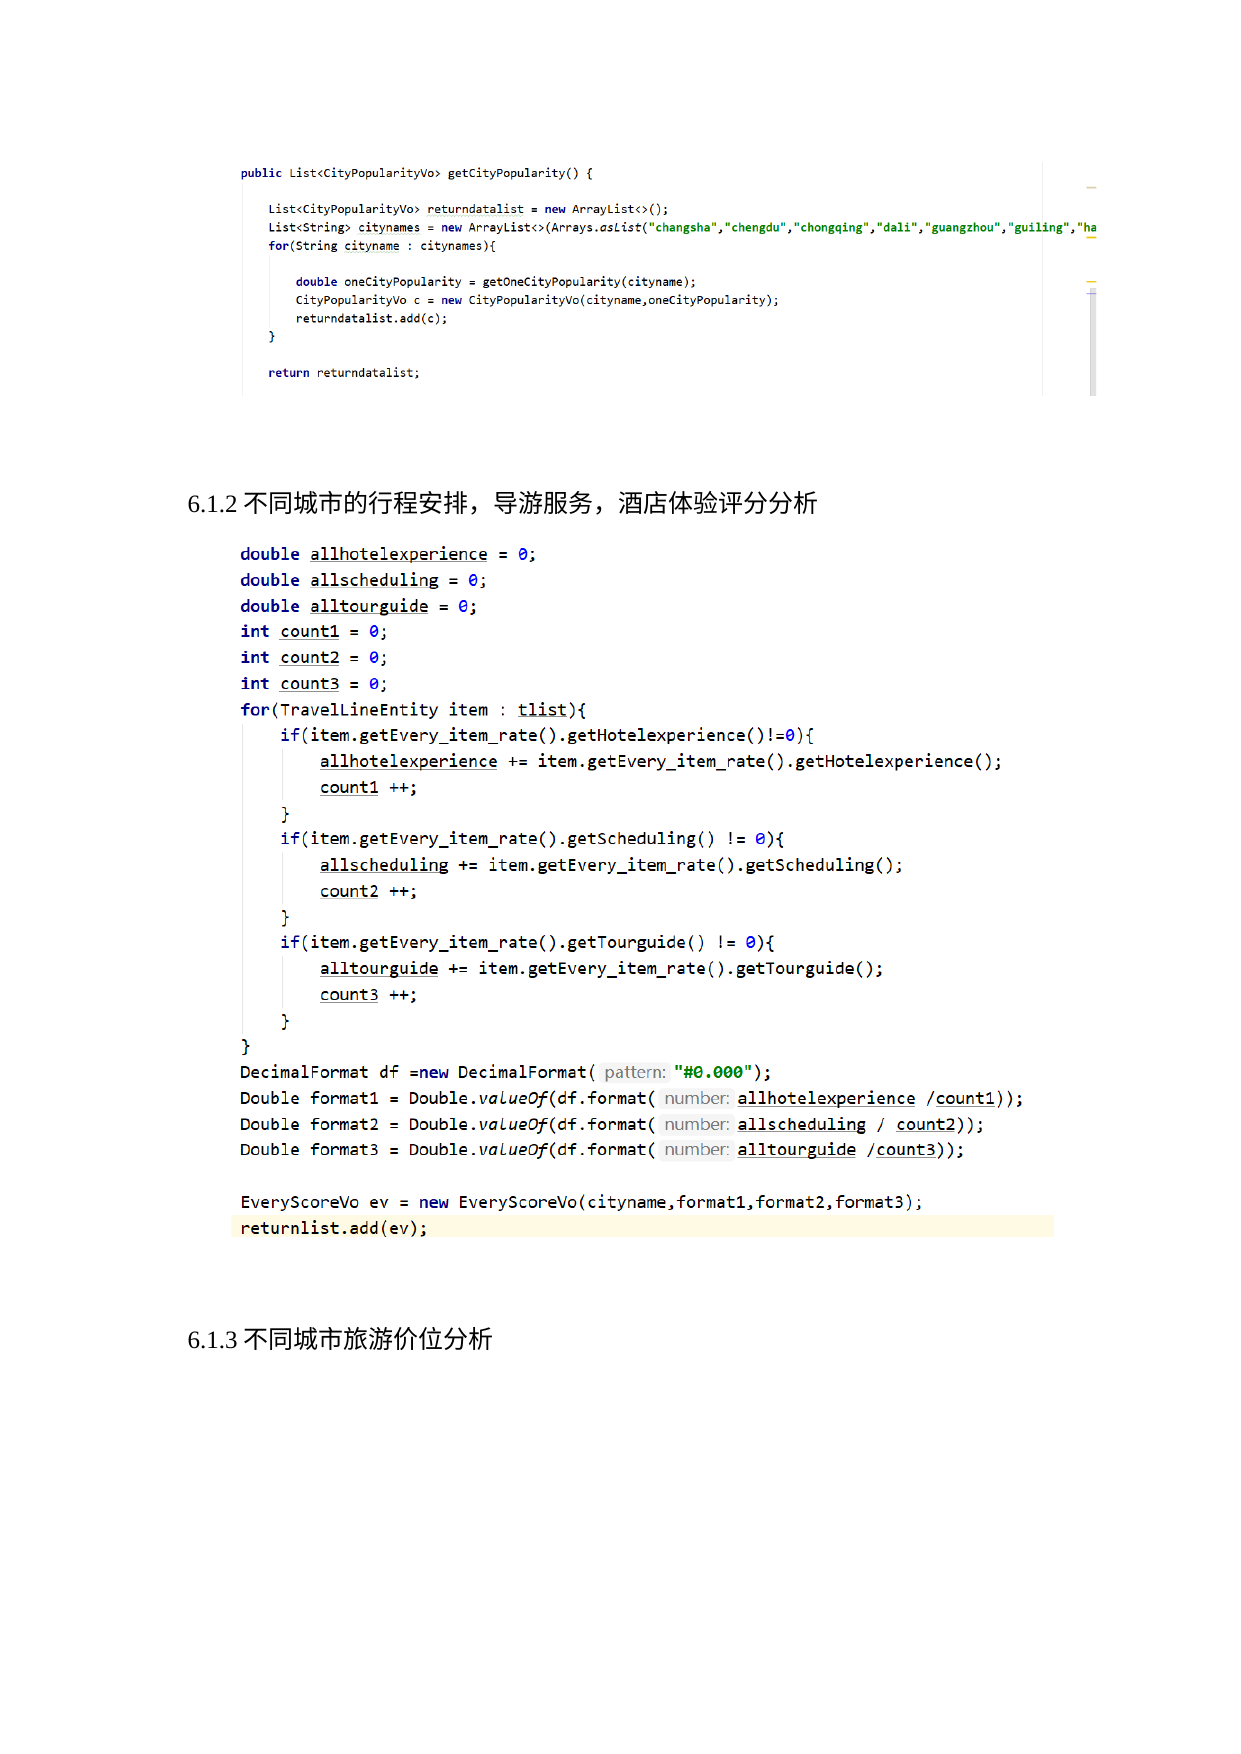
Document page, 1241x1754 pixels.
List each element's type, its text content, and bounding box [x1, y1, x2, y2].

picture [231, 542, 1054, 1237]
text 6.1.3 不同城市旅游价位分析 [187, 1305, 1053, 1370]
picture [231, 162, 1097, 396]
text 6.1.2 不同城市的行程安排，导游服务，酒店体验评分分析 [187, 469, 1053, 534]
